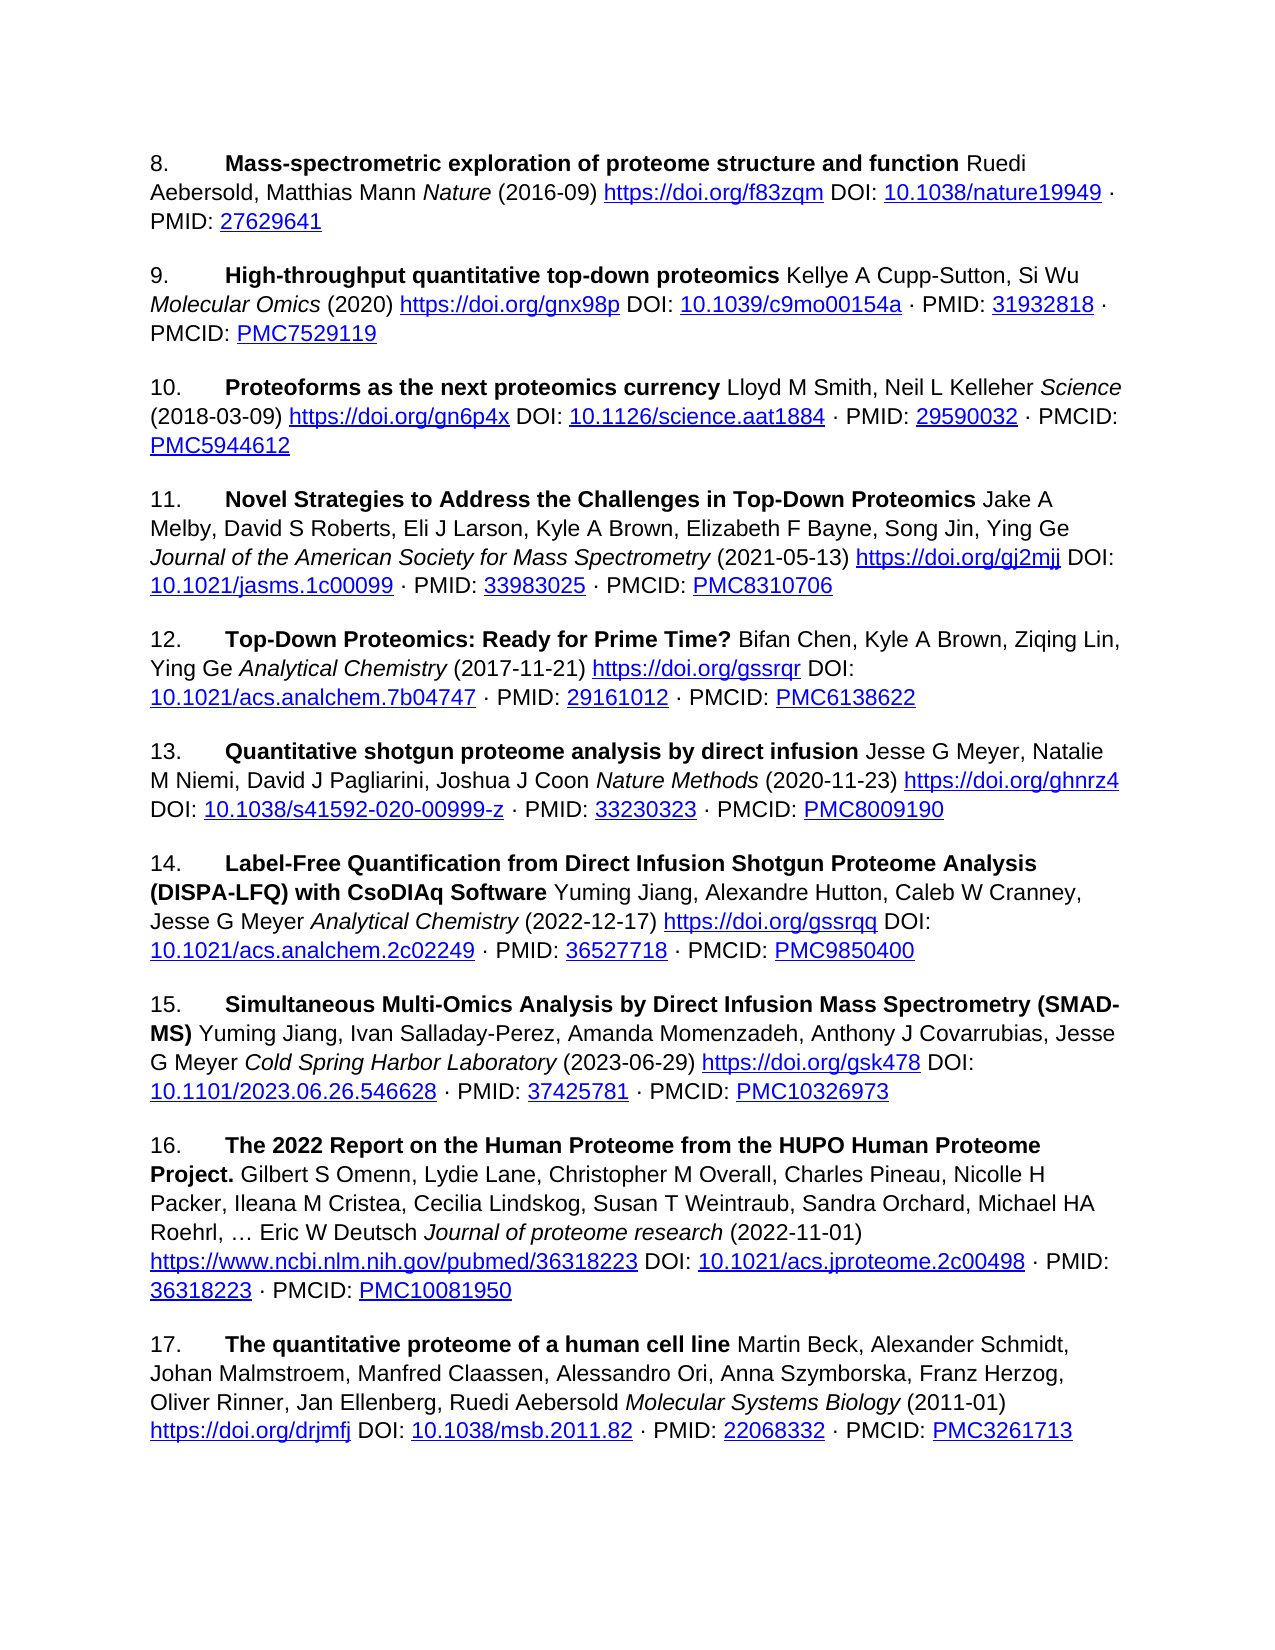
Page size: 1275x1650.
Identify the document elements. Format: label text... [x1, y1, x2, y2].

text 12. Top-Down Proteomics: Ready for Prime Time? Bifan Chen, Kyle A Brown, Ziqing Lin, Ying Ge Analytical Chemistry (2017-11-21) https://doi.org/gssrqr DOI: 10.1021/acs.analchem.7b04747 · PMID: 29161012 · PMCID: PMC6138622 [150, 626, 1125, 711]
text 10. Proteoforms as the next proteomics currency Lloyd M Smith, Neil L Kelleher Science (2018-03-09) https://doi.org/gn6p4x DOI: 10.1126/science.aat1884 · PMID: 29590032 · PMCID: PMC5944612 [150, 374, 1125, 458]
text 14. Label-Free Quantification from Direct Infusion Shotgun Proteome Analysis (DISPA-LFQ) with CsoDIAq Software Yuming Jiang, Alexandre Hutton, Caleb W Cranney, Jesse G Meyer Analytical Chemistry (2022-12-17) https://doi.org/gssrqq DOI: 10.1021/acs.analchem.2c02249 · PMID: 36527718 · PMCID: PMC9850400 [150, 850, 1125, 963]
text 9. High-throughput quantitative top-down proteomics Kellye A Cupp-Sutton, Si Wu Molecular Omics (2020) https://doi.org/gnx98p DOI: 10.1039/c9mo00154a · PMID: 31932818 · PMCID: PMC7529119 [150, 262, 1125, 346]
text 8. Mass-spectrometric exploration of proteome structure and function Ruedi Aebersold, Matthias Mann Nature (2016-09) https://doi.org/f83zqm DOI: 10.1038/nature19949 · PMID: 27629641 [150, 150, 1125, 234]
text 15. Simultaneous Multi-Omics Analysis by Direct Infusion Mass Spectrometry (SMAD-MS) Yuming Jiang, Ivan Salladay-Perez, Amanda Momenzadeh, Anthony J Covarrubias, Jesse G Meyer Cold Spring Harbor Laboratory (2023-06-29) https://doi.org/gsk478 DOI: 10.1101/2023.06.26.546628 · PMID: 37425781 · PMCID: PMC10326973 [150, 991, 1125, 1104]
text 13. Quantitative shotgun proteome analysis by direct infusion Jesse G Meyer, Natalie M Niemi, David J Pagliarini, Joshua J Coon Nature Methods (2020-11-23) https://doi.org/ghnrz4 DOI: 10.1038/s41592-020-00999-z · PMID: 33230323 · PMCID: PMC8009190 [150, 738, 1125, 823]
text 17. The quantitative proteome of a human cell line Martin Beck, Alexander Schmidt, Johan Malmstroem, Manfred Claassen, Alessandro Ori, Anna Szymborska, Franz Herzog, Oliver Rinner, Jan Ellenberg, Ruedi Aebersold Molecular Systems Biology (2011-01) https://doi.org/drjmfj DOI: 10.1038/msb.2011.82 · PMID: 22068332 · PMCID: PMC3261713 [150, 1331, 1125, 1444]
text 11. Novel Strategies to Address the Challenges in Top-Down Proteomics Jake A Melby, David S Roberts, Eli J Larson, Kyle A Brown, Elizabeth F Bayne, Song Jin, Ying Ge Journal of the American Society for Mass Spectrometry (2021-05-13) https://doi.org/gj2mjj DOI: 10.1021/jasms.1c00099 · PMID: 33983025 · PMCID: PMC8310706 [150, 486, 1125, 599]
text 16. The 2022 Report on the Human Proteome from the HUPO Human Proteome Project. Gilbert S Omenn, Lydie Lane, Christopher M Overall, Charles Pineau, Nicolle H Packer, Ileana M Cristea, Cecilia Lindskog, Susan T Weintraub, Sandra Orchard, Michael HA Roehrl, … Eric W Deutsch Journal of proteome research (2022-11-01) https://www.ncbi.nlm.nih.gov/pubmed/36318223 DOI: 10.1021/acs.jproteome.2c00498 · PMID: 36318223 · PMCID: PMC10081950 [150, 1132, 1125, 1303]
